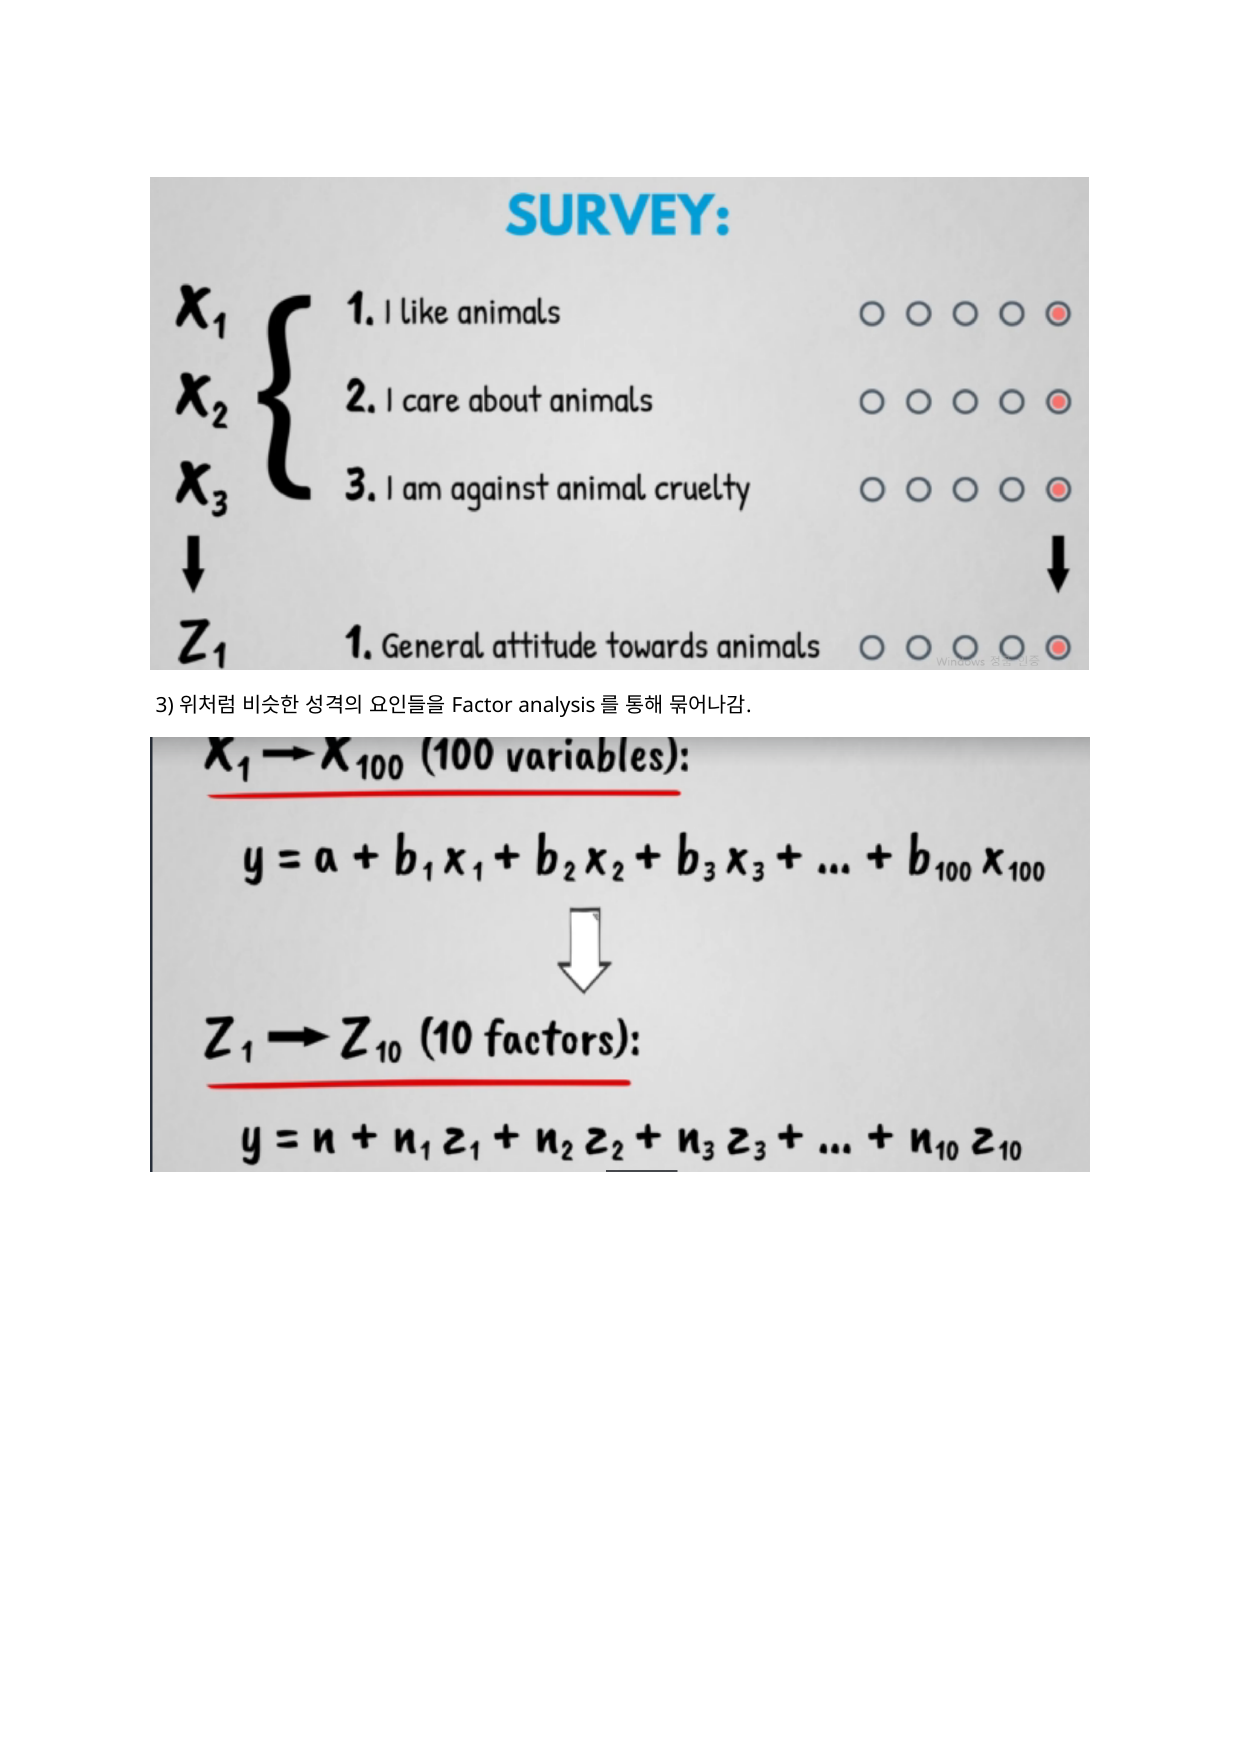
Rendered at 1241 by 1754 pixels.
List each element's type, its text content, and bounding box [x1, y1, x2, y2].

picture [150, 737, 1090, 1172]
picture [150, 177, 1089, 670]
text 3) 위처럼 비슷한 성격의 요인들을 Factor analysis를 통해 묶어나감. [150, 688, 1090, 718]
